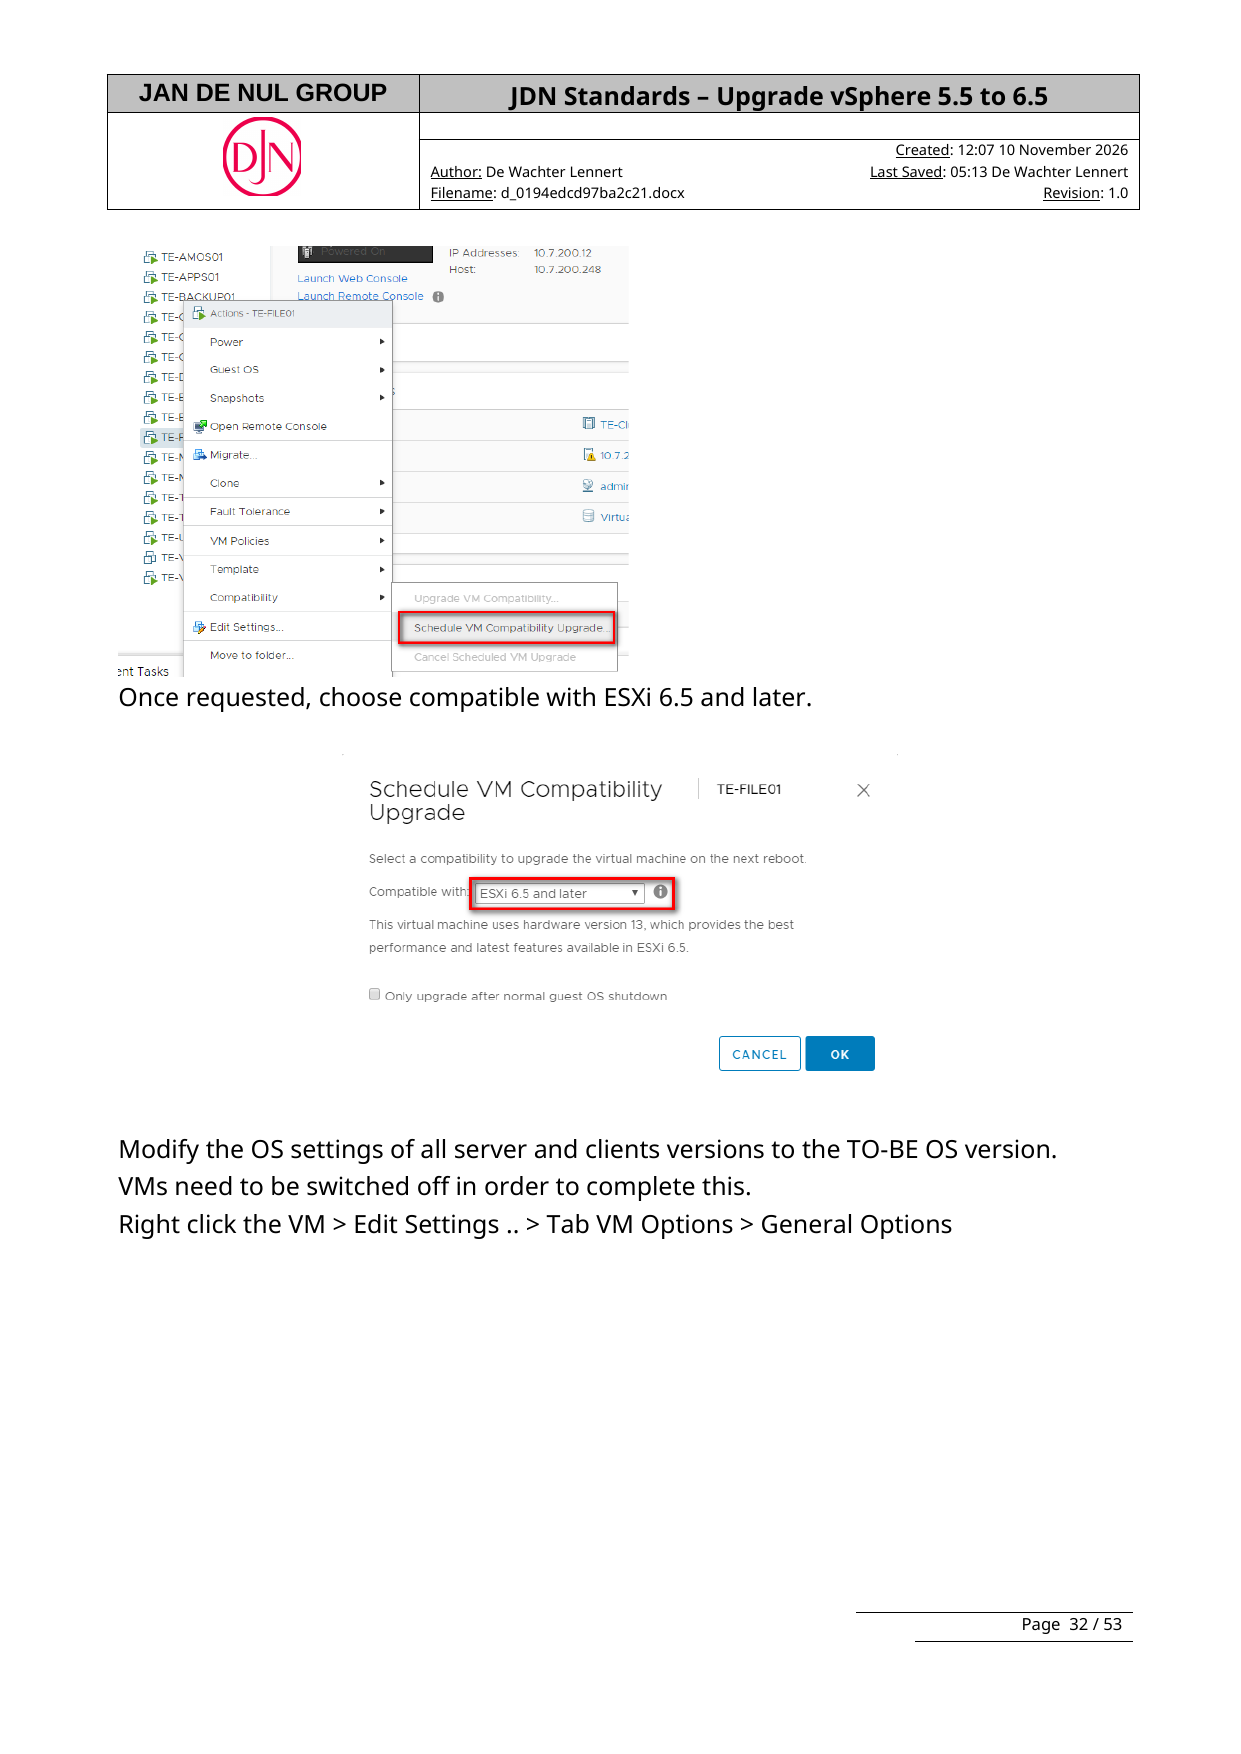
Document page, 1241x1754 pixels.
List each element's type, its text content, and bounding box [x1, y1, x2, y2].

picture [118, 246, 629, 677]
text Modify the OS settings of all server and clients versions to the TO-BE OS version. [118, 1132, 1122, 1166]
picture [342, 754, 898, 1091]
text VMs need to be switched off in order to complete this. Right click the VM > Edit Settings .. > Tab VM Options > General Options [118, 1169, 1122, 1241]
text Once requested, choose compatible with ESXi 6.5 and later. [118, 680, 1122, 714]
picture [222, 117, 301, 196]
